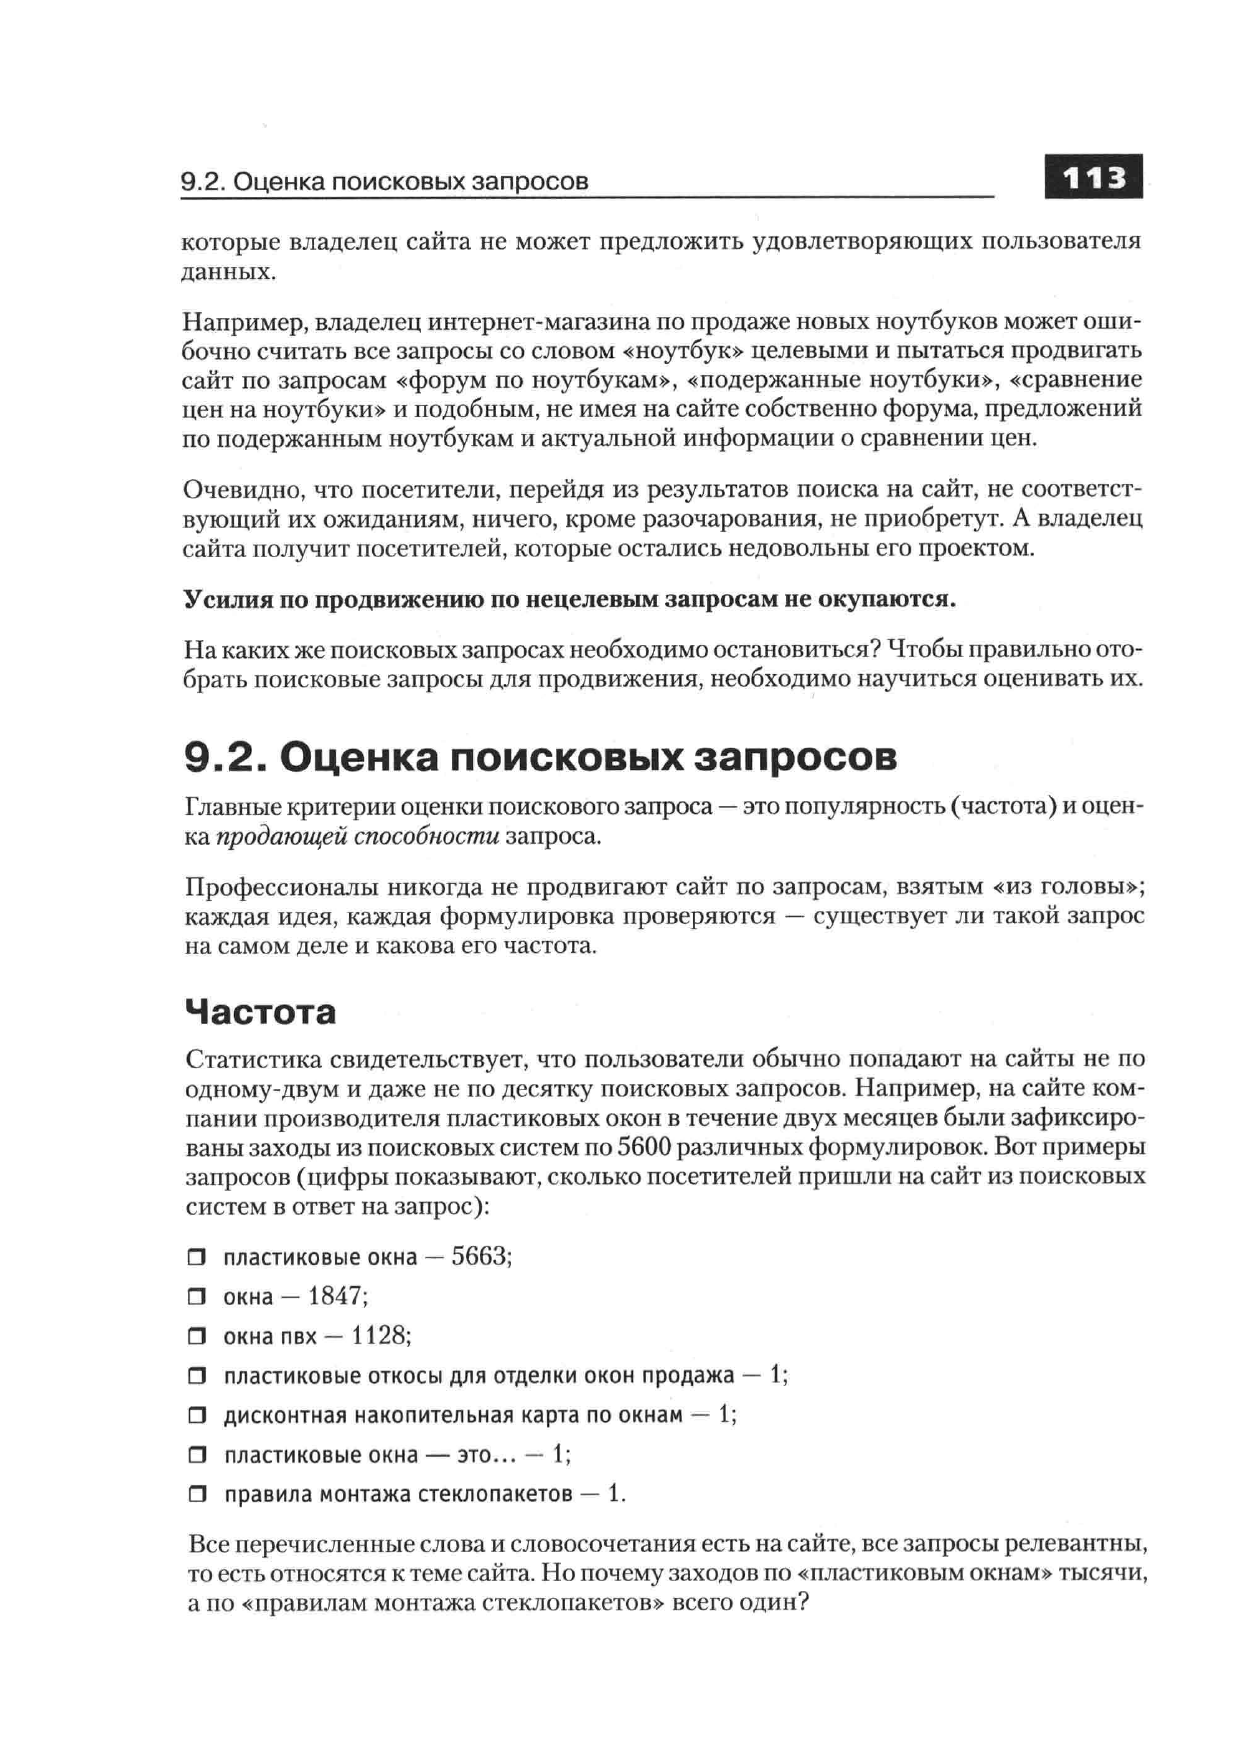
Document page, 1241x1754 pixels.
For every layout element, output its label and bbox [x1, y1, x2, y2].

picture [177, 118, 1153, 1620]
